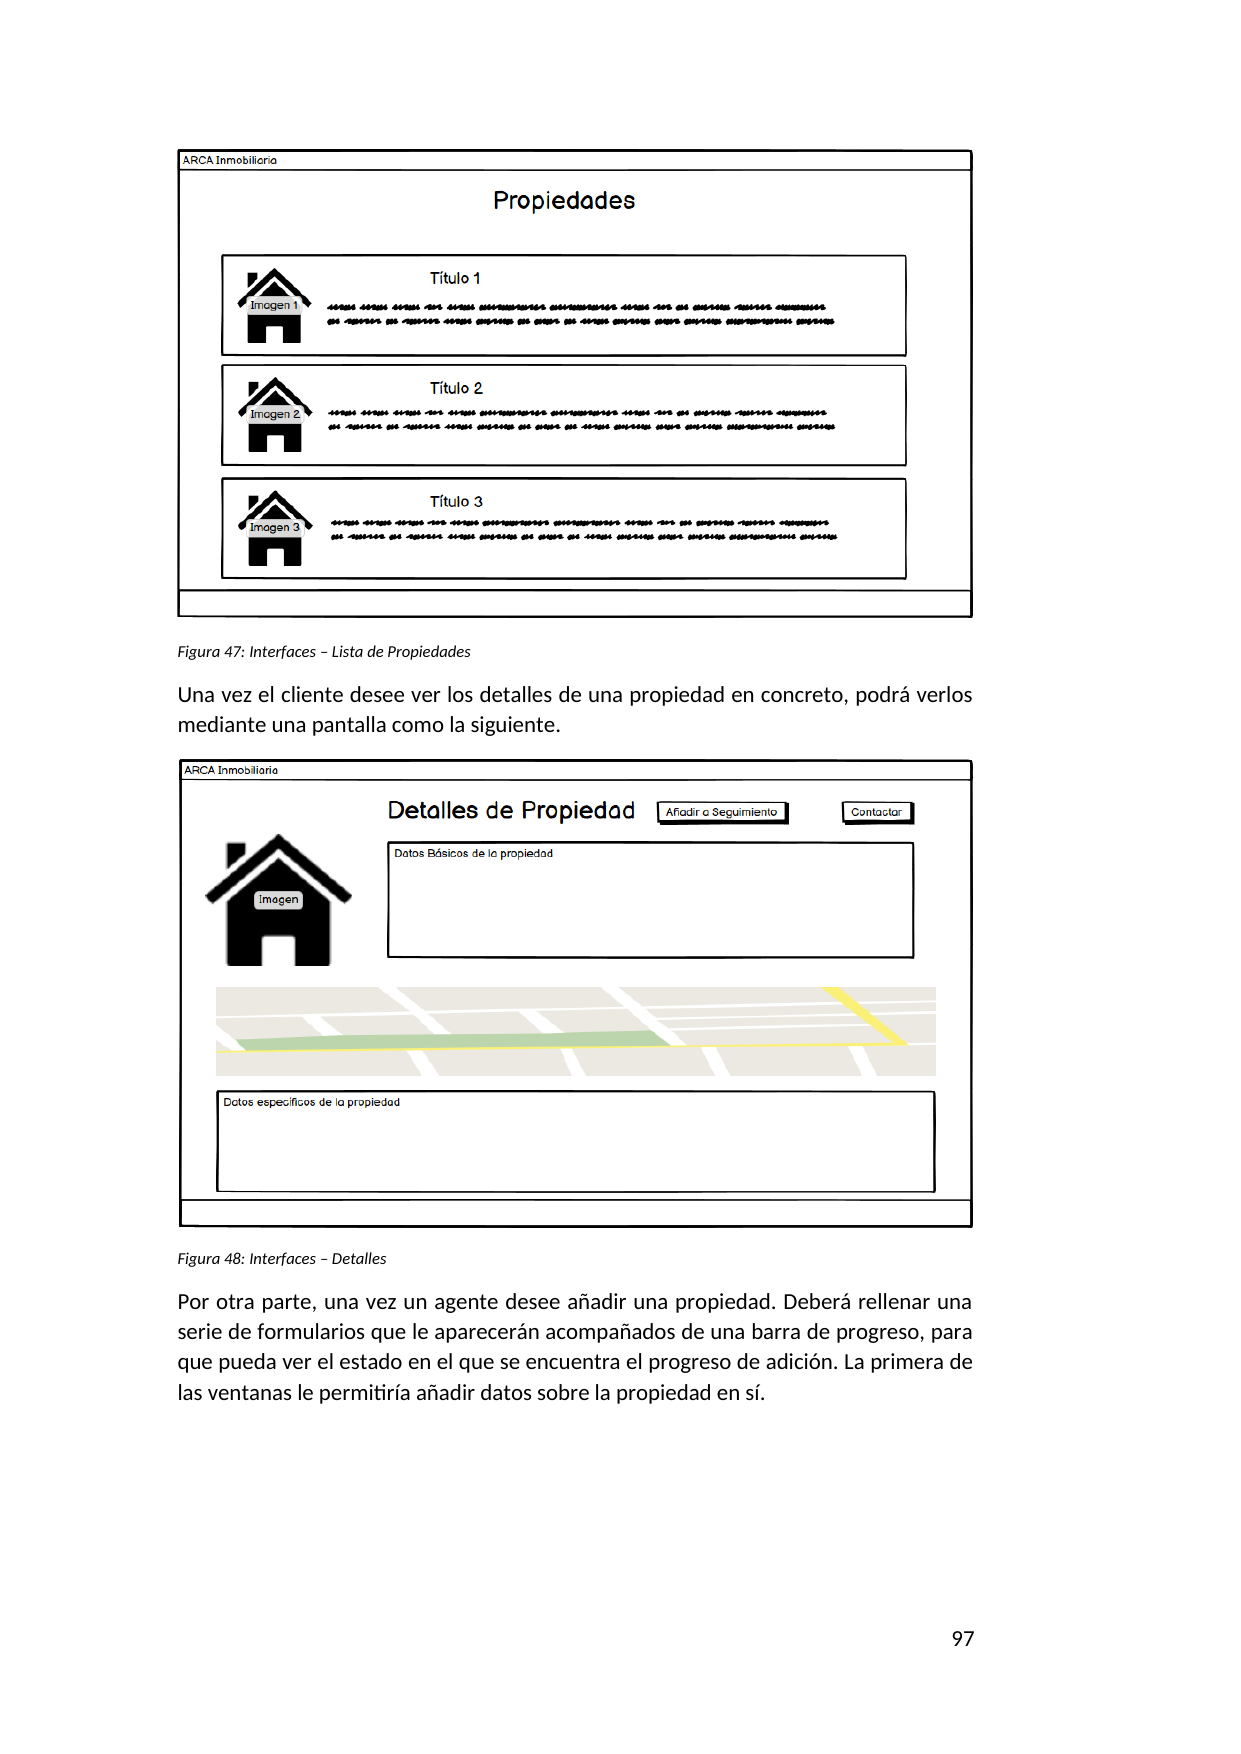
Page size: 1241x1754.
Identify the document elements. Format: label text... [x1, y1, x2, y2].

text Figura 48: Interfaces – Detalles [177, 1248, 974, 1269]
picture [177, 147, 975, 623]
picture [177, 757, 975, 1230]
text Por otra parte, una vez un agente desee añadir una propiedad. Deberá rellenar una serie de formularios que le aparecerán acompañados de una barra de progreso, para que pueda ver el estado en el que se encuentra el progreso de adición. La primera de las ventanas le permitiría añadir datos sobre la propiedad en sí. [177, 1287, 974, 1406]
text Una vez el cliente desee ver los detalles de una propiedad en concreto, podrá verlos mediante una pantalla como la siguiente. [177, 680, 974, 738]
text Figura 47: Interfaces – Lista de Propiedades [177, 642, 974, 662]
